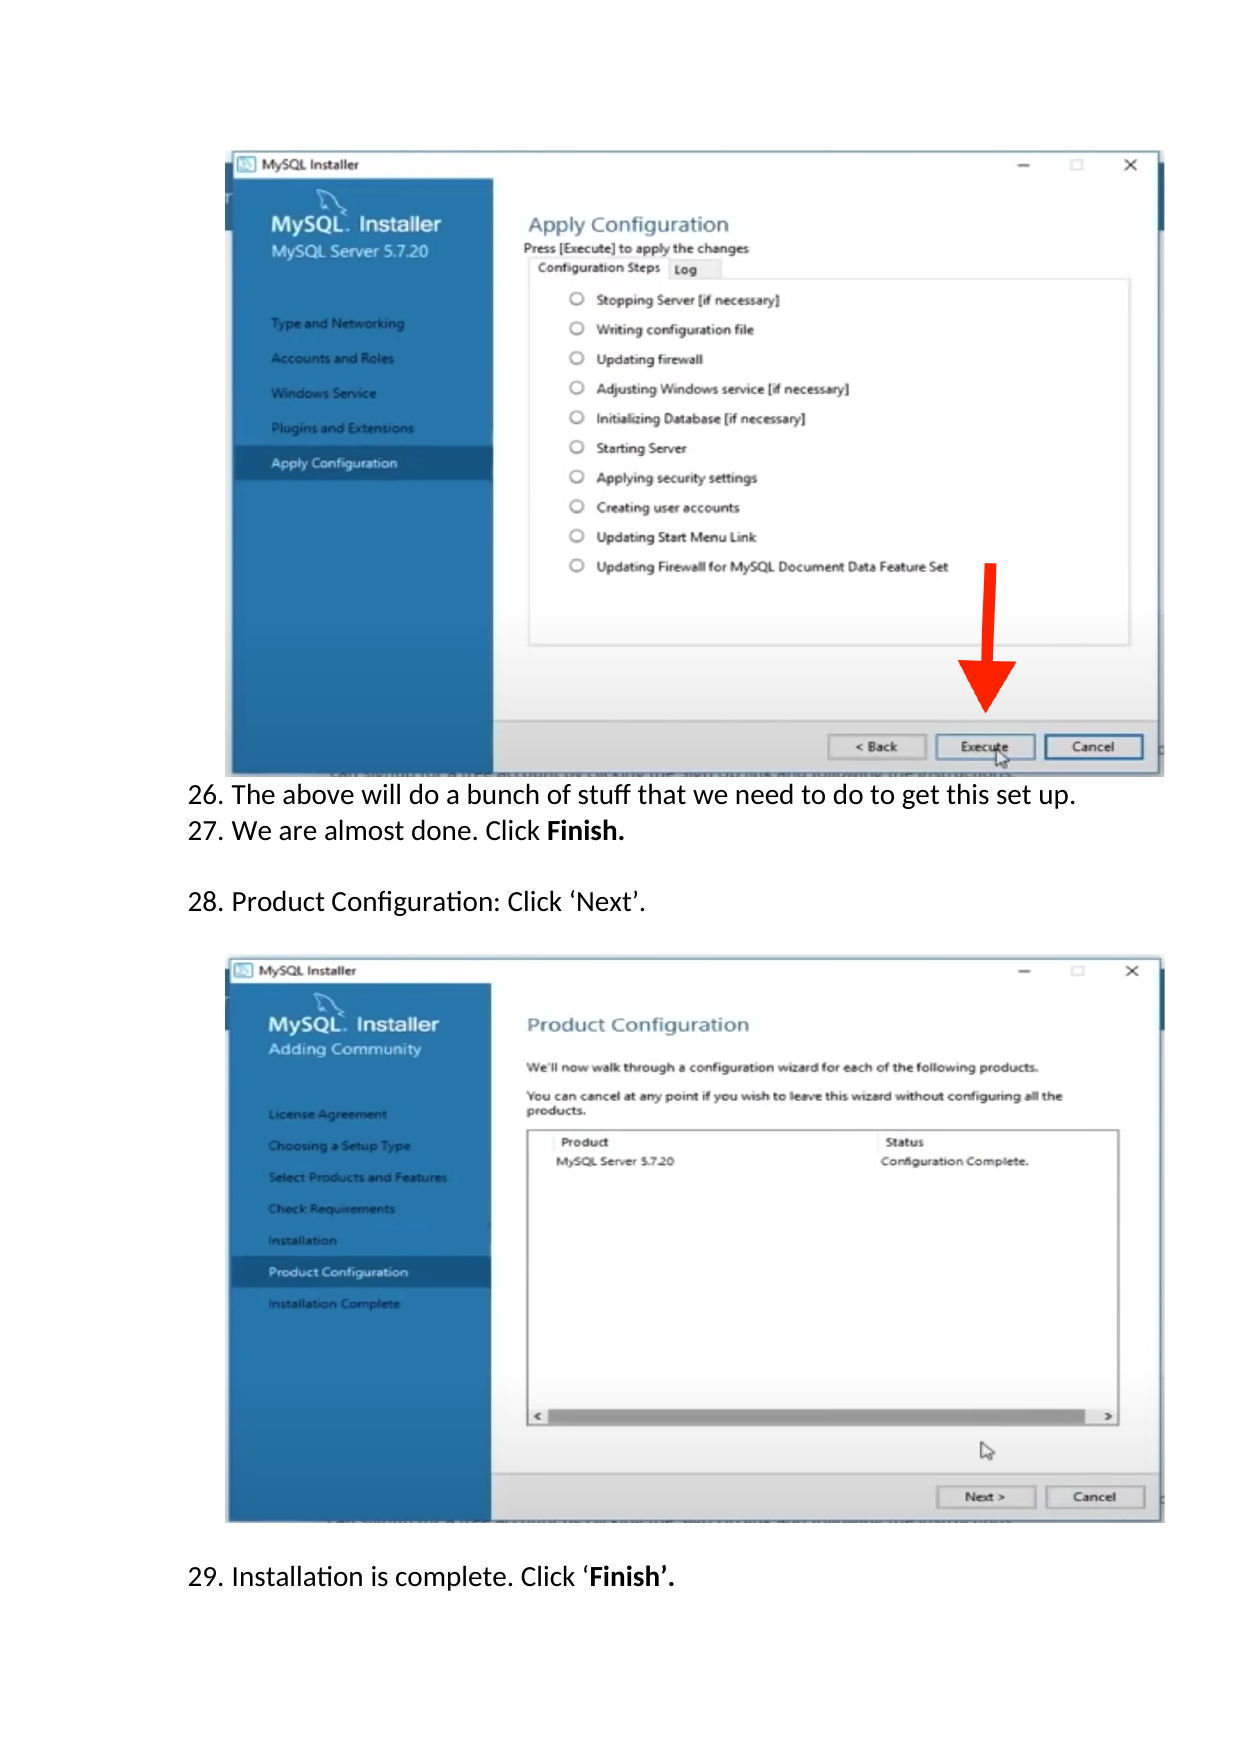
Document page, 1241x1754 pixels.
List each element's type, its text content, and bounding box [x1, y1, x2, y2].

list Product Configuration: Click ‘Next’. [187, 883, 1090, 919]
list Installation is complete. Click ‘Finish’. [187, 1558, 1090, 1593]
picture [225, 150, 1165, 777]
picture [225, 954, 1165, 1523]
list We are almost done. Click Finish. [187, 812, 1090, 847]
list The above will do a bunch of stuff that we need to do to get this set up. [187, 776, 1090, 812]
